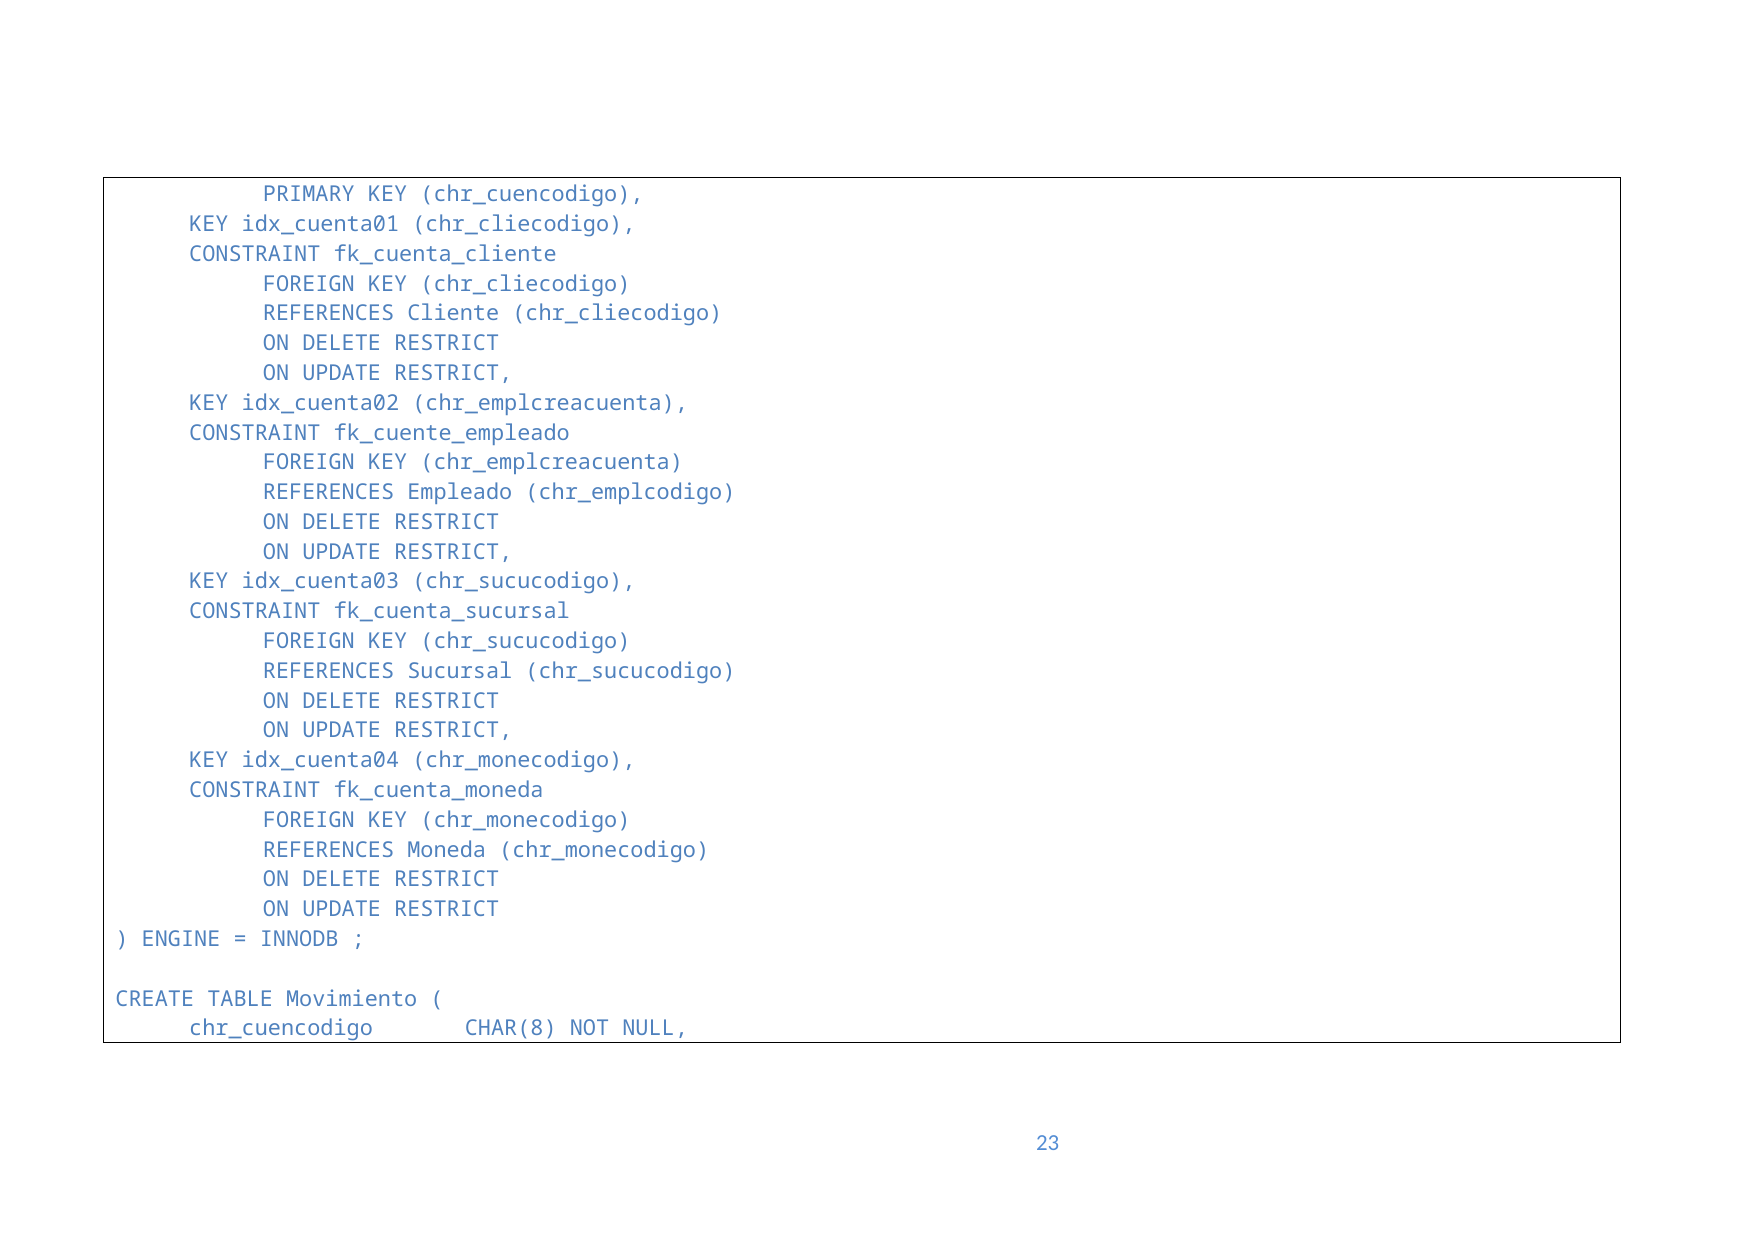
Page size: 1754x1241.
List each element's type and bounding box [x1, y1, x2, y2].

table_header [104, 178, 1620, 1042]
